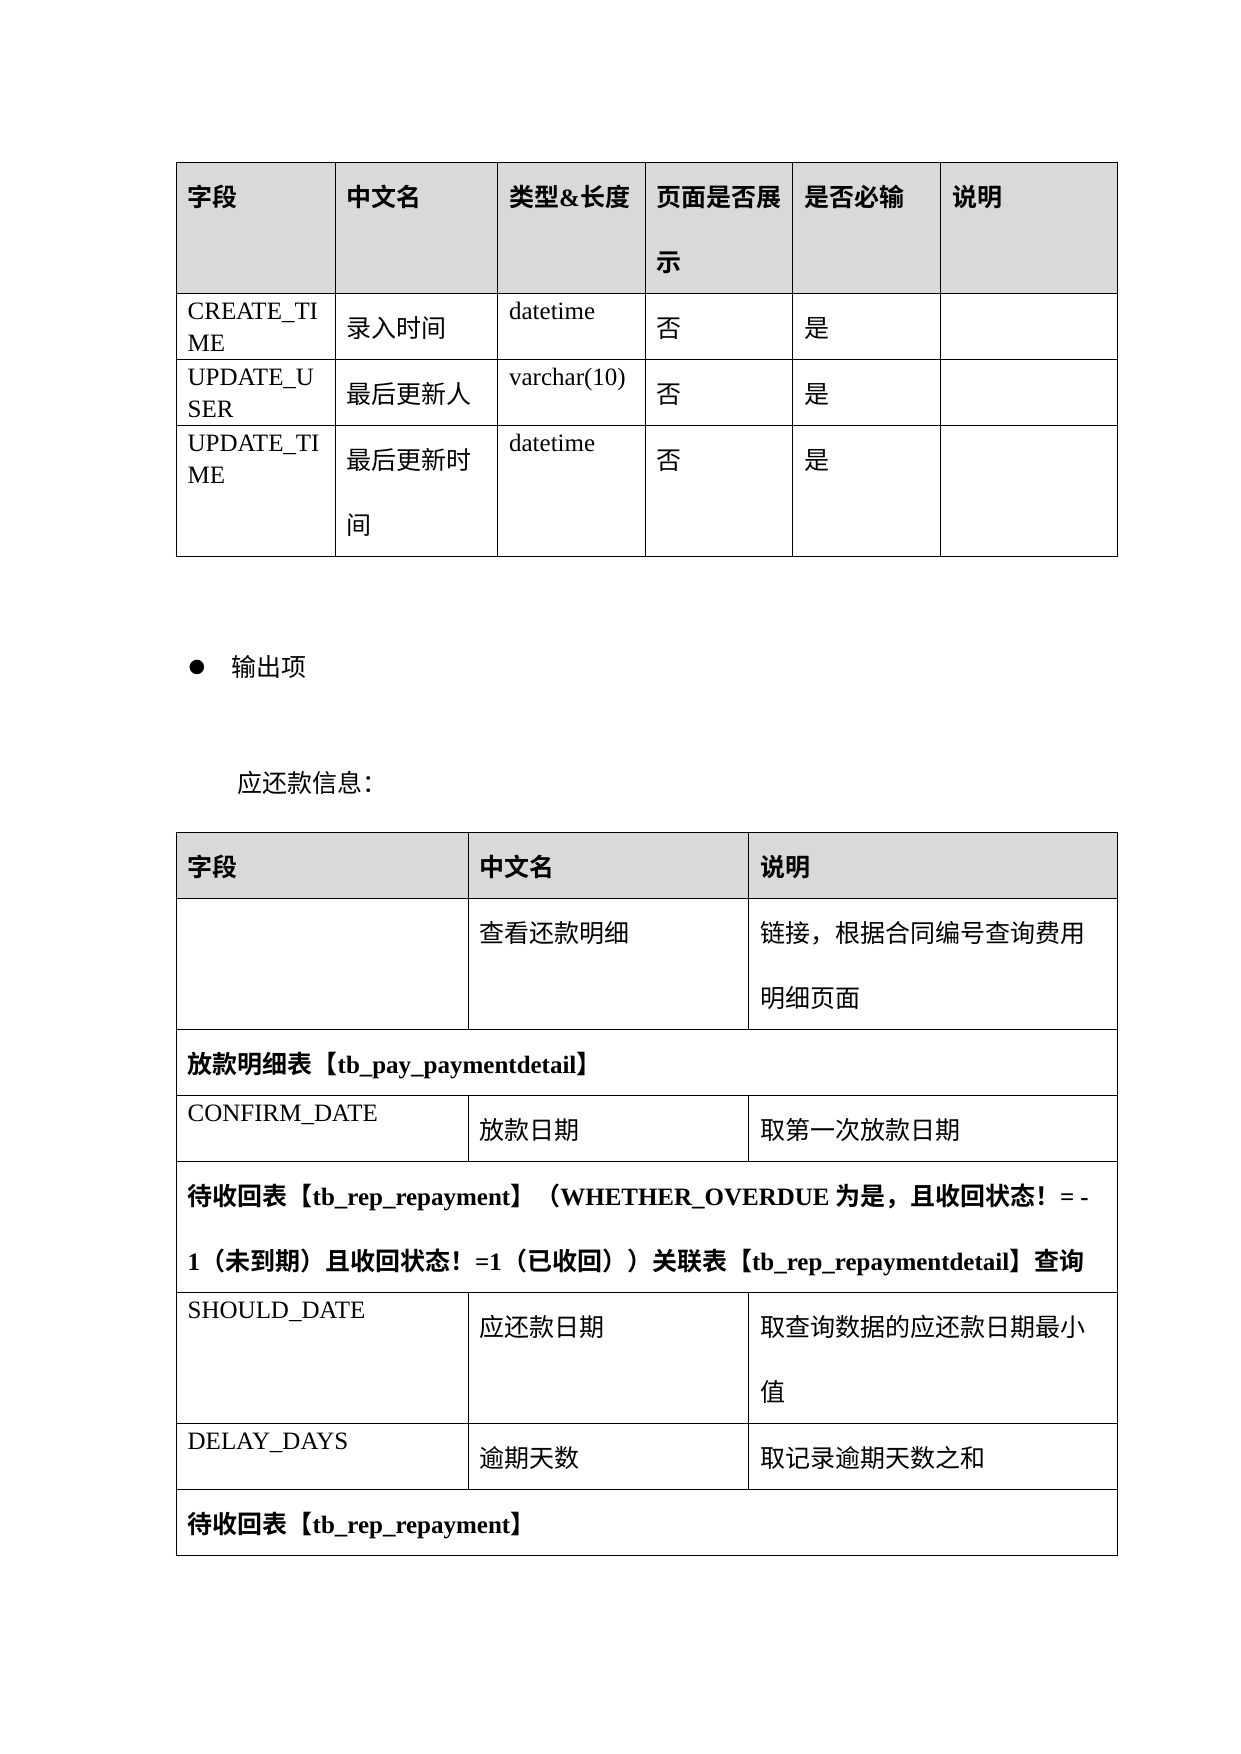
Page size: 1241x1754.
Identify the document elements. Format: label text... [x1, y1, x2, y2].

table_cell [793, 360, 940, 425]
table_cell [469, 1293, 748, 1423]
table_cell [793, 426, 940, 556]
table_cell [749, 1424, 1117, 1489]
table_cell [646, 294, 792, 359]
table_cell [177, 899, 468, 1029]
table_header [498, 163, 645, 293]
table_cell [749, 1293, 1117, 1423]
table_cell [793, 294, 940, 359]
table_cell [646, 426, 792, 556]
subtitle 输出项 [187, 633, 1053, 698]
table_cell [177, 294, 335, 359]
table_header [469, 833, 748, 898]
text 应还款信息： [187, 749, 1053, 814]
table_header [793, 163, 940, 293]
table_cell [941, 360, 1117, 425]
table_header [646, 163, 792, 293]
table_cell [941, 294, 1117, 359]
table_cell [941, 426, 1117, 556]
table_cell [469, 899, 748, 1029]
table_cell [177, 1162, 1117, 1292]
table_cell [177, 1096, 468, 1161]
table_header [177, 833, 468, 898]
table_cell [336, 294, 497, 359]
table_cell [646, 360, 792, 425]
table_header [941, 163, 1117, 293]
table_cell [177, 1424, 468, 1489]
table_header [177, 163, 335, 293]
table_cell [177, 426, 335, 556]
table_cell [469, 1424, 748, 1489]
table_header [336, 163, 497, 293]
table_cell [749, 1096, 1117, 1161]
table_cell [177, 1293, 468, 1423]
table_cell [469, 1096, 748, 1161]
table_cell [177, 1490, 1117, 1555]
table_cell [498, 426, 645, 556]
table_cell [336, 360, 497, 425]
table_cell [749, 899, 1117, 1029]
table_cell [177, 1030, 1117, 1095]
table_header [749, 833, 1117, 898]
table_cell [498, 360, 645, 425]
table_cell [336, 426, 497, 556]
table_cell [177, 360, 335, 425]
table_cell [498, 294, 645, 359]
